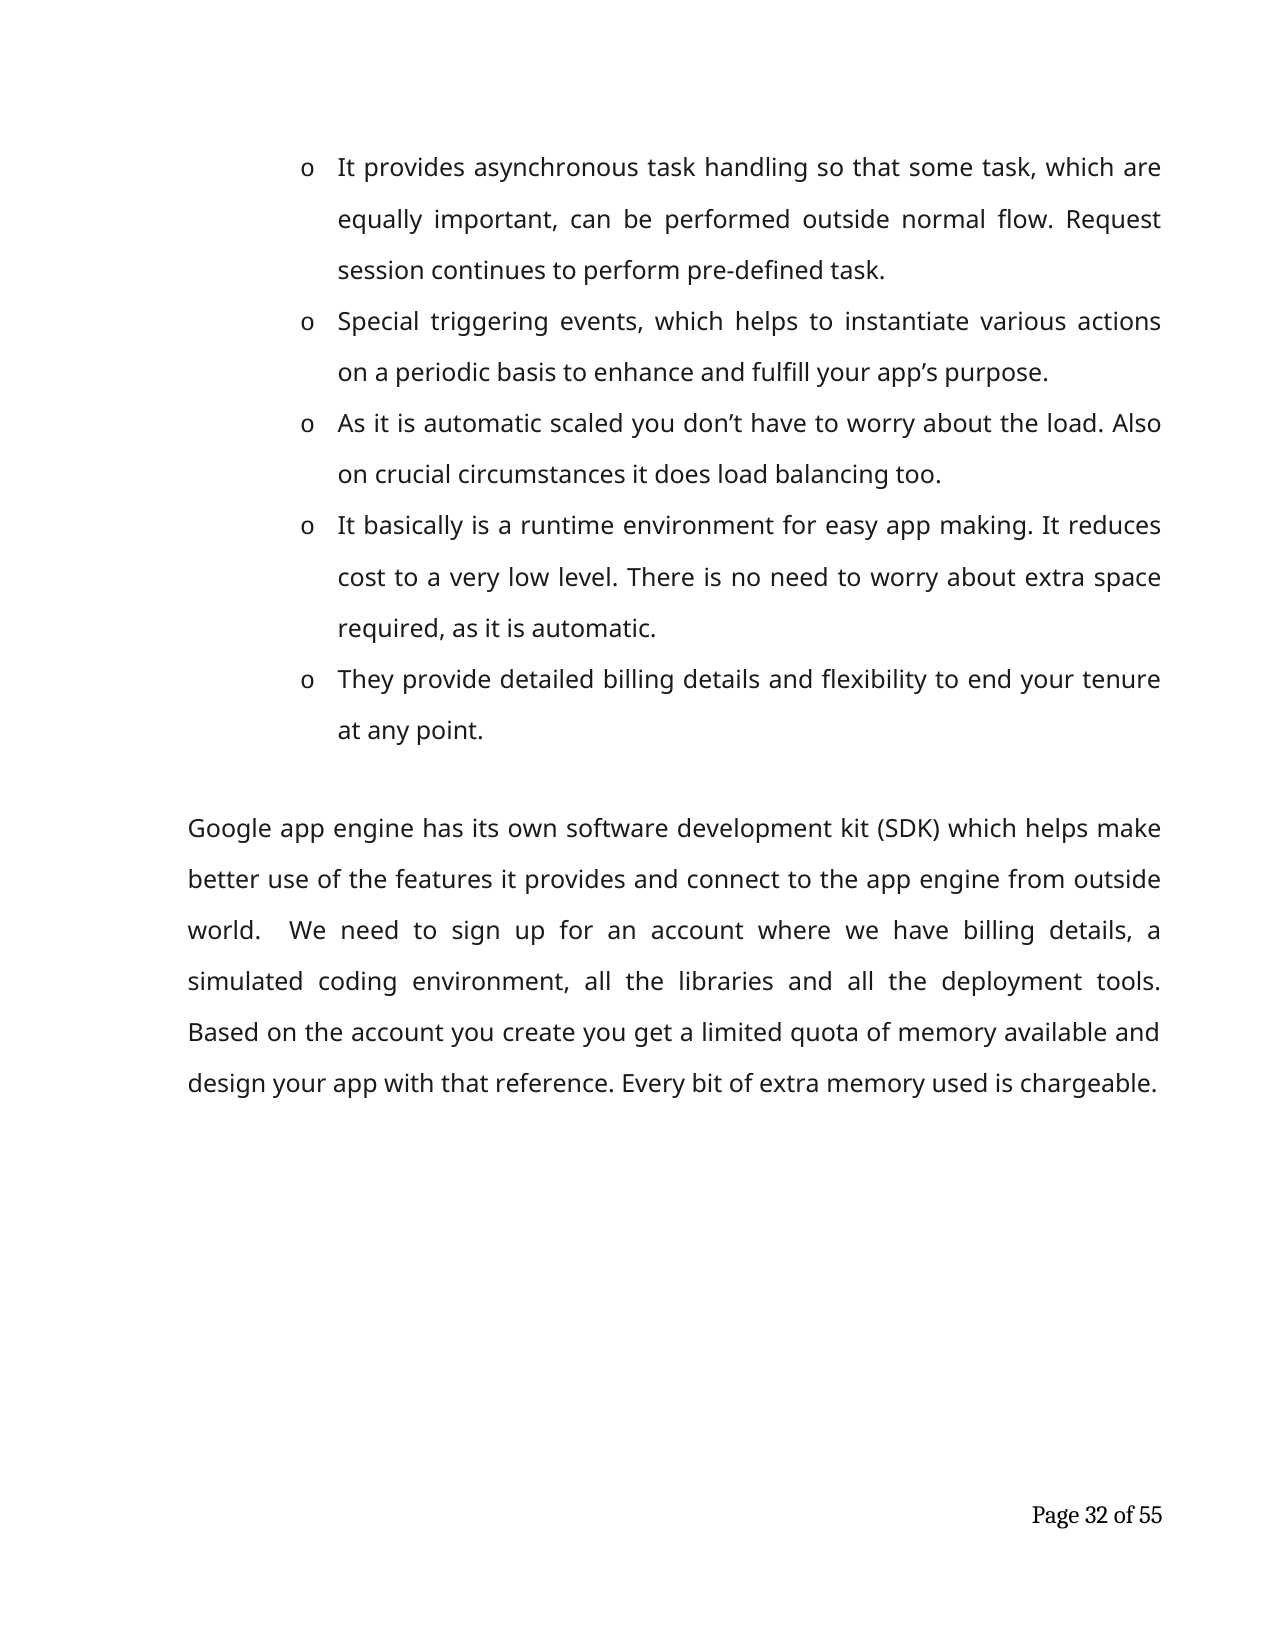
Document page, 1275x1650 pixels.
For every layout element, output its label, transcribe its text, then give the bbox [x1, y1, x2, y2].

list They provide detailed billing details and flexibility to end your tenure at any point. [300, 661, 1162, 747]
list It provides asynchronous task handling so that some task, which are equally important, can be performed outside normal flow. Request session continues to perform pre-defined task. [300, 150, 1162, 286]
text Google app engine has its own software development kit (SDK) which helps make better use of the features it provides and connect to the app engine from outside world. We need to sign up for an account where we have billing details, a simulated coding environment, all the libraries and all the deployment tools. Based on the account you create you get a limited quota of memory available and design your app with that reference. Every bit of extra memory used is chargeable. [187, 811, 1162, 1100]
list It basically is a runtime environment for easy app making. It reduces cost to a very low level. There is no need to worry about extra space required, as it is automatic. [300, 508, 1162, 644]
list Special triggering events, which helps to instantiate various actions on a periodic basis to enhance and fulfill your app’s purpose. [300, 303, 1162, 389]
list As it is automatic scaled you don’t have to worry about the load. Also on crucial circumstances it does load balancing too. [300, 406, 1162, 491]
